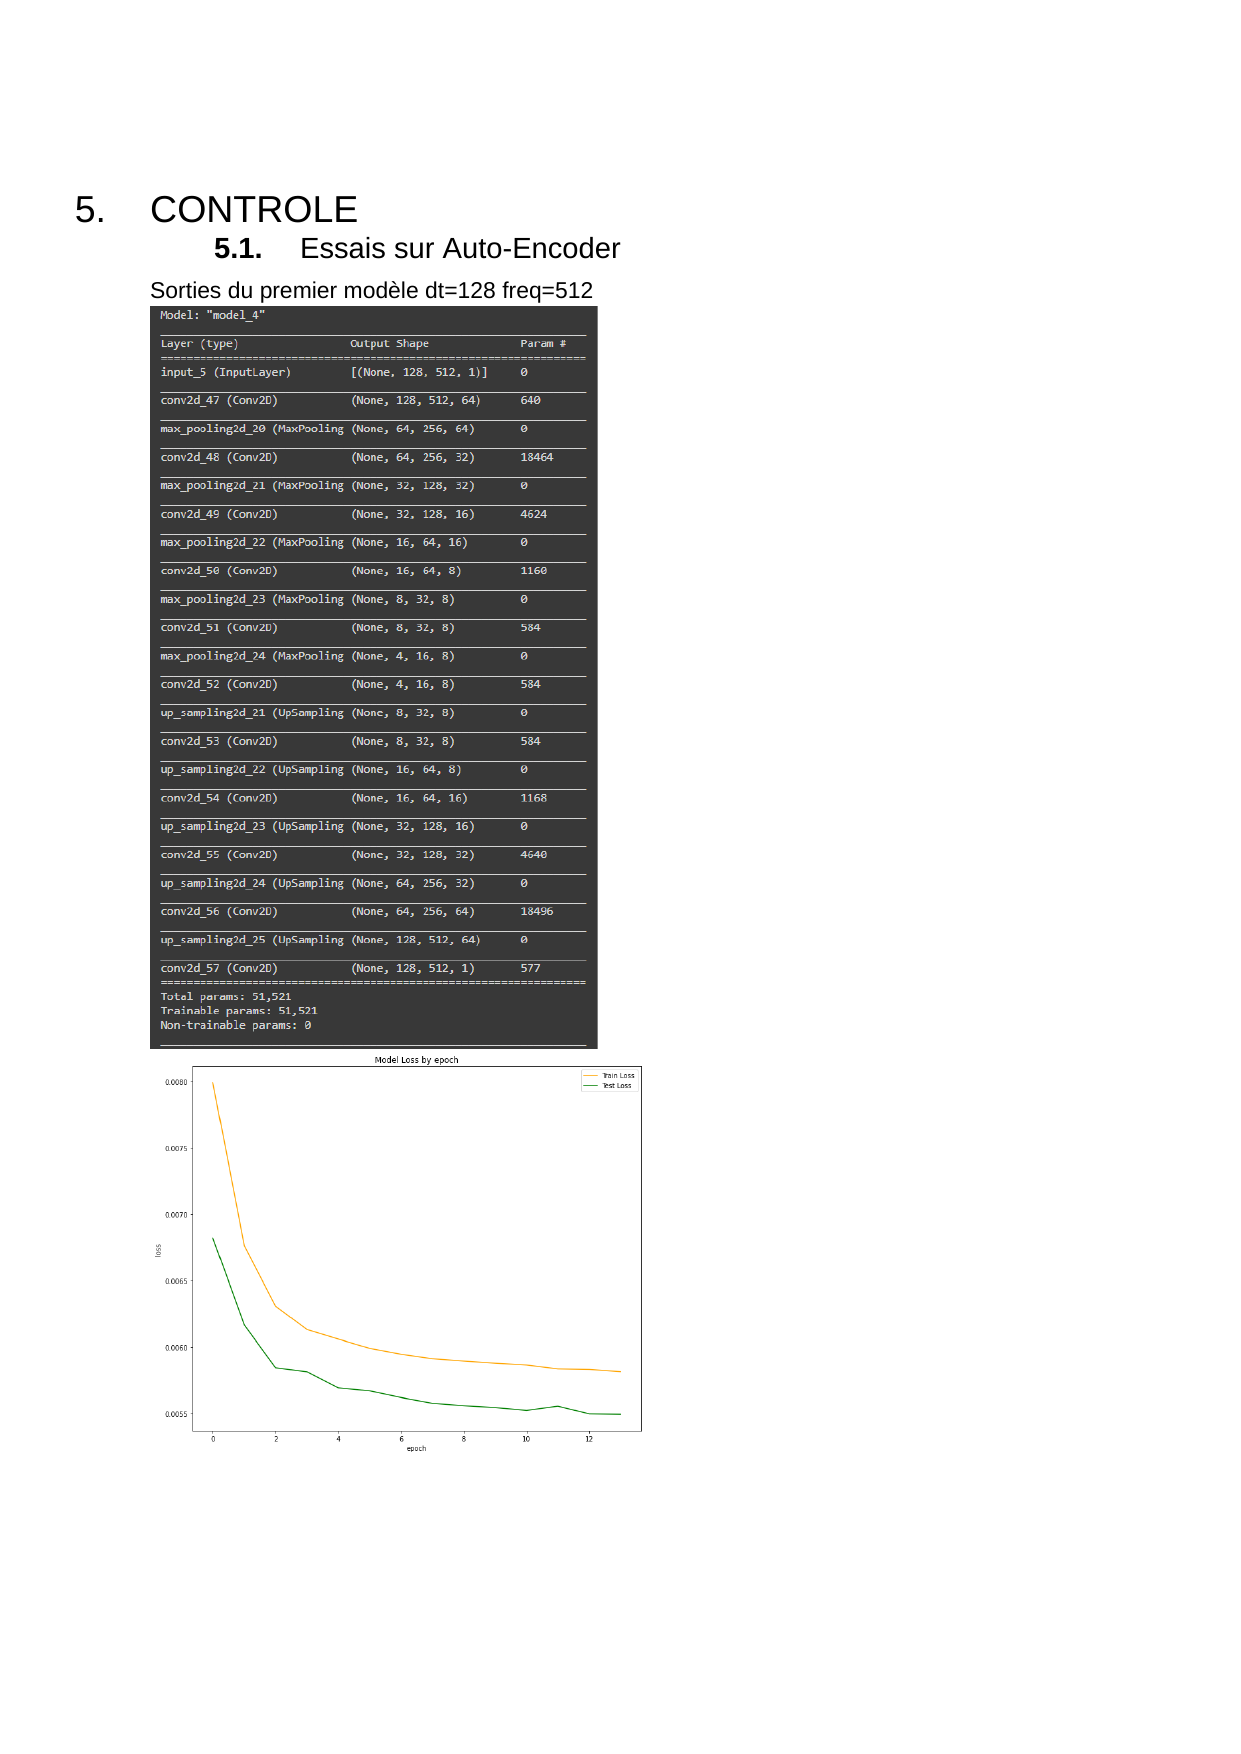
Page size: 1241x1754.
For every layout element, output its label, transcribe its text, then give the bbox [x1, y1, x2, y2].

picture [150, 1052, 645, 1456]
text Sorties du premier modèle dt=128 freq=512 [150, 277, 1090, 303]
picture [150, 306, 598, 1049]
subtitle CONTROLE [106, 187, 1124, 231]
subtitle Essais sur Auto-Encoder [262, 231, 1124, 264]
